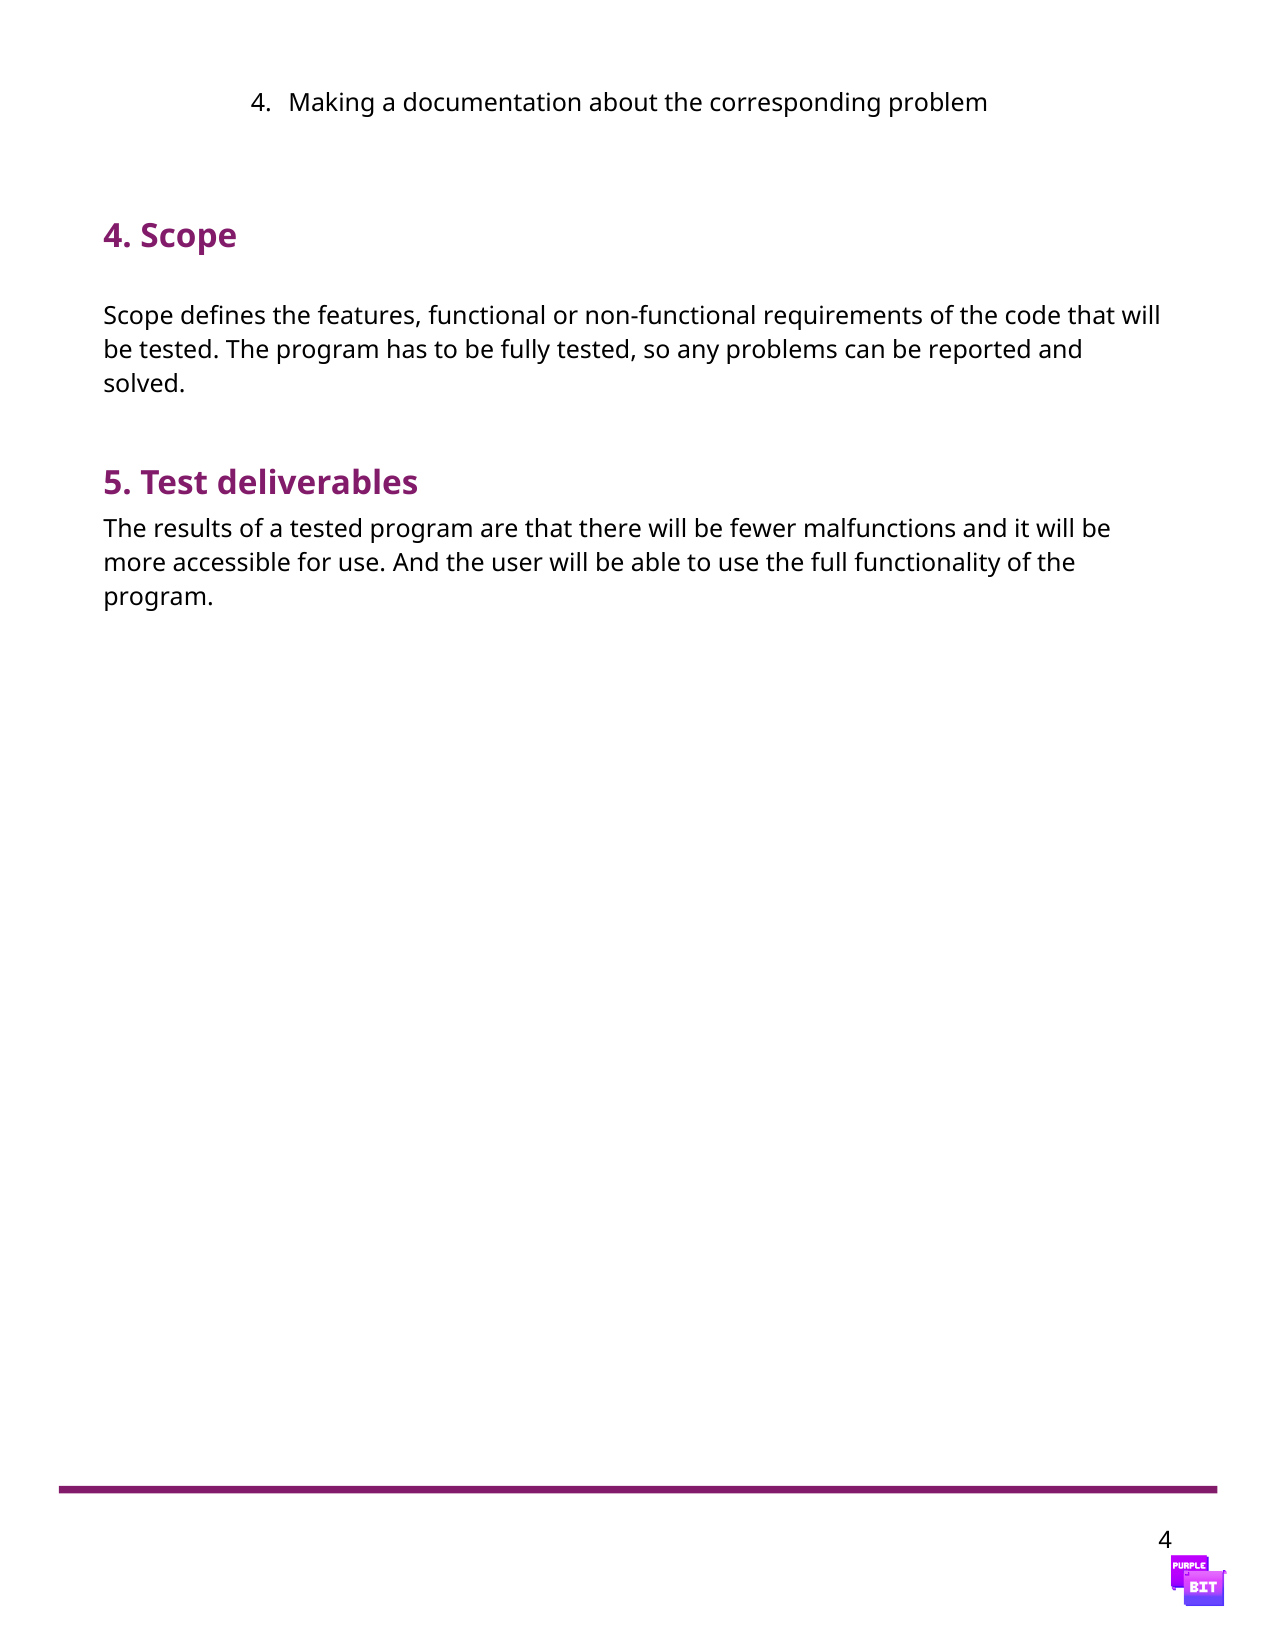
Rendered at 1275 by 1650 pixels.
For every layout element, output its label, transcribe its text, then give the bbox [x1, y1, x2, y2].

subtitle 5. Test deliverables [103, 458, 1172, 504]
picture [1166, 1546, 1236, 1610]
subtitle 4. Scope [103, 212, 1172, 257]
list Making a documentation about the corresponding problem [251, 84, 1172, 118]
text Scope defines the features, functional or non-functional requirements of the code that will be tested. The program has to be fully tested, so any problems can be reported and solved. [103, 297, 1172, 399]
text The results of a tested program are that there will be fewer malfunctions and it will be more accessible for use. And the user will be able to use the full functionality of the program. [103, 510, 1172, 612]
